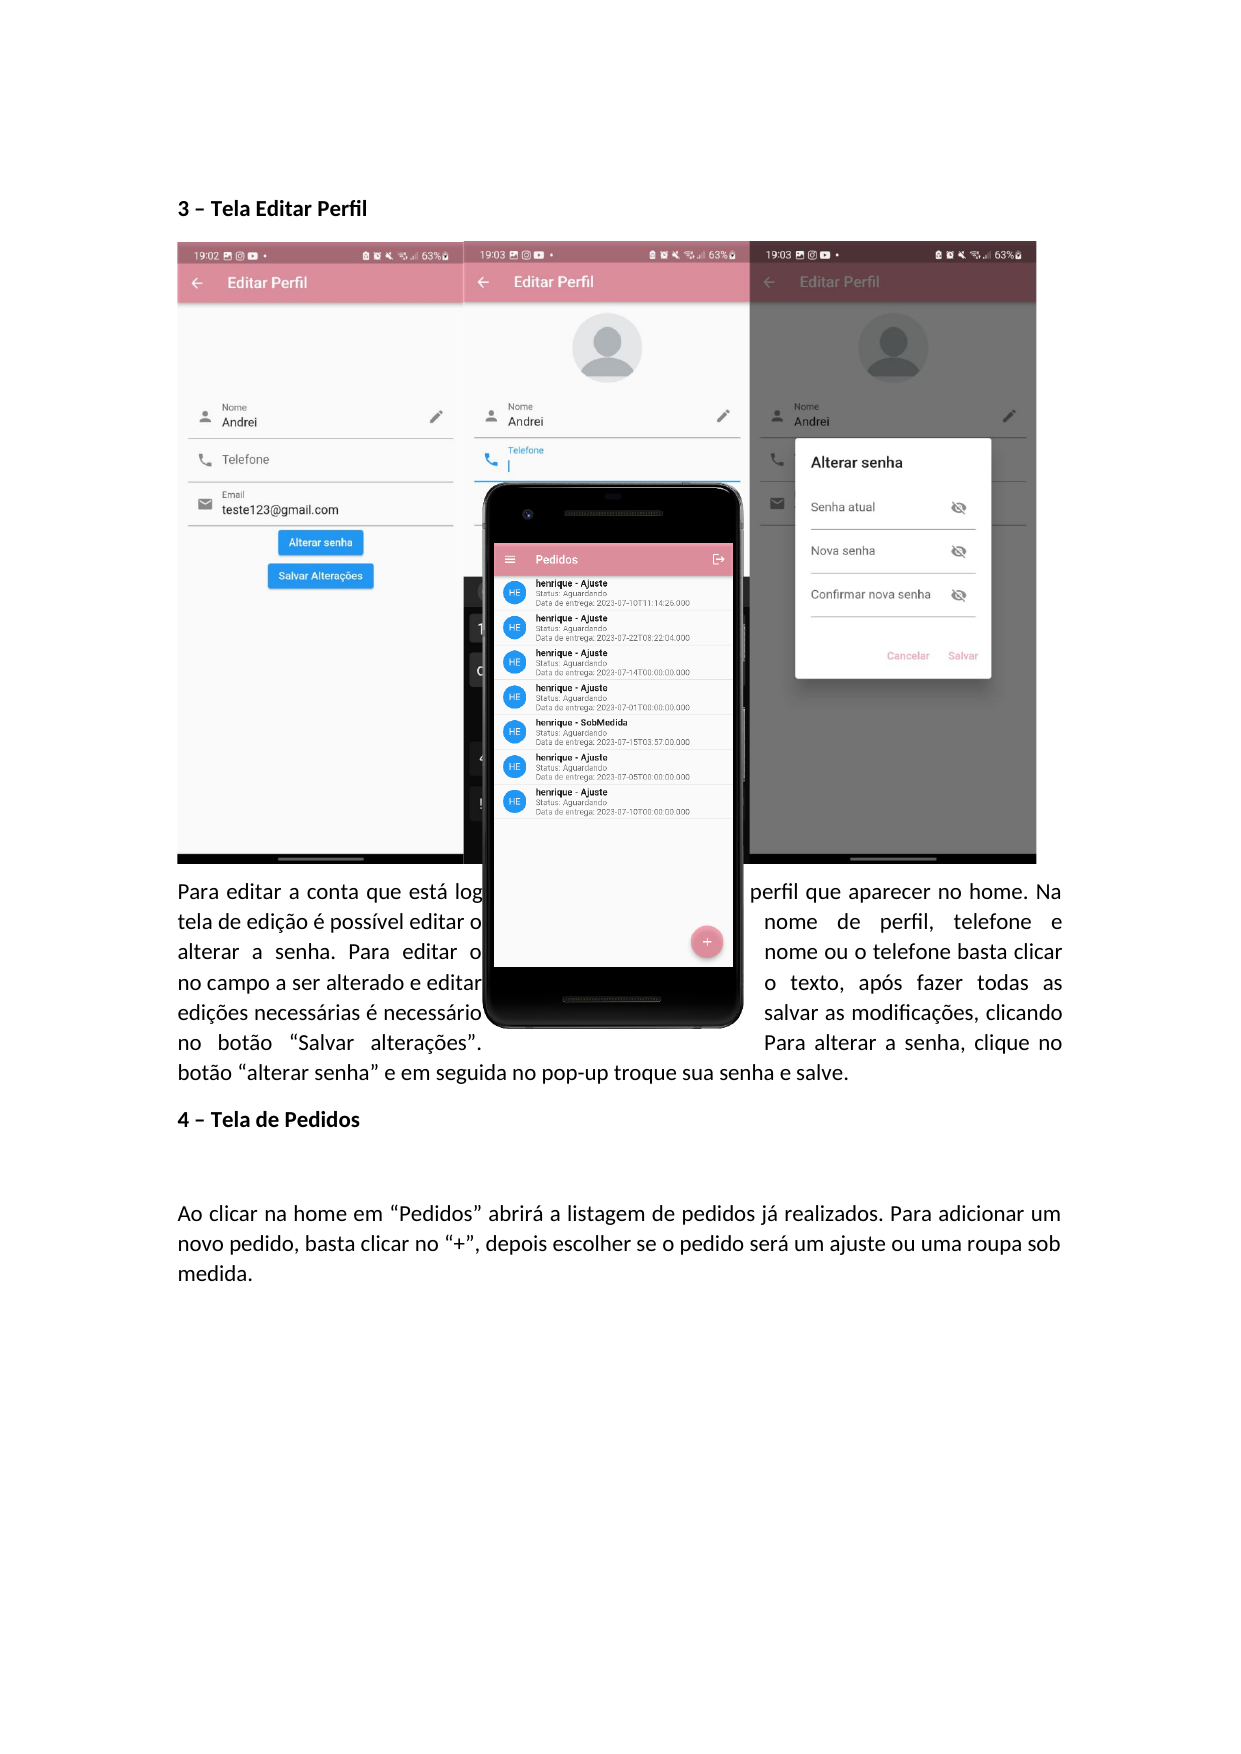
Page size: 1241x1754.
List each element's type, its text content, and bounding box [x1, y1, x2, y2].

text 3 – Tela Editar Perfil [177, 194, 1063, 222]
text Ao clicar na home em “Pedidos” abrirá a listagem de pedidos já realizados. Para adicionar um novo pedido, basta clicar no “+”, depois escolher se o pedido será um ajuste ou uma roupa sob medida. [177, 1199, 1063, 1287]
picture [177, 241, 1037, 1029]
text 4 – Tela de Pedidos [177, 1105, 1063, 1133]
